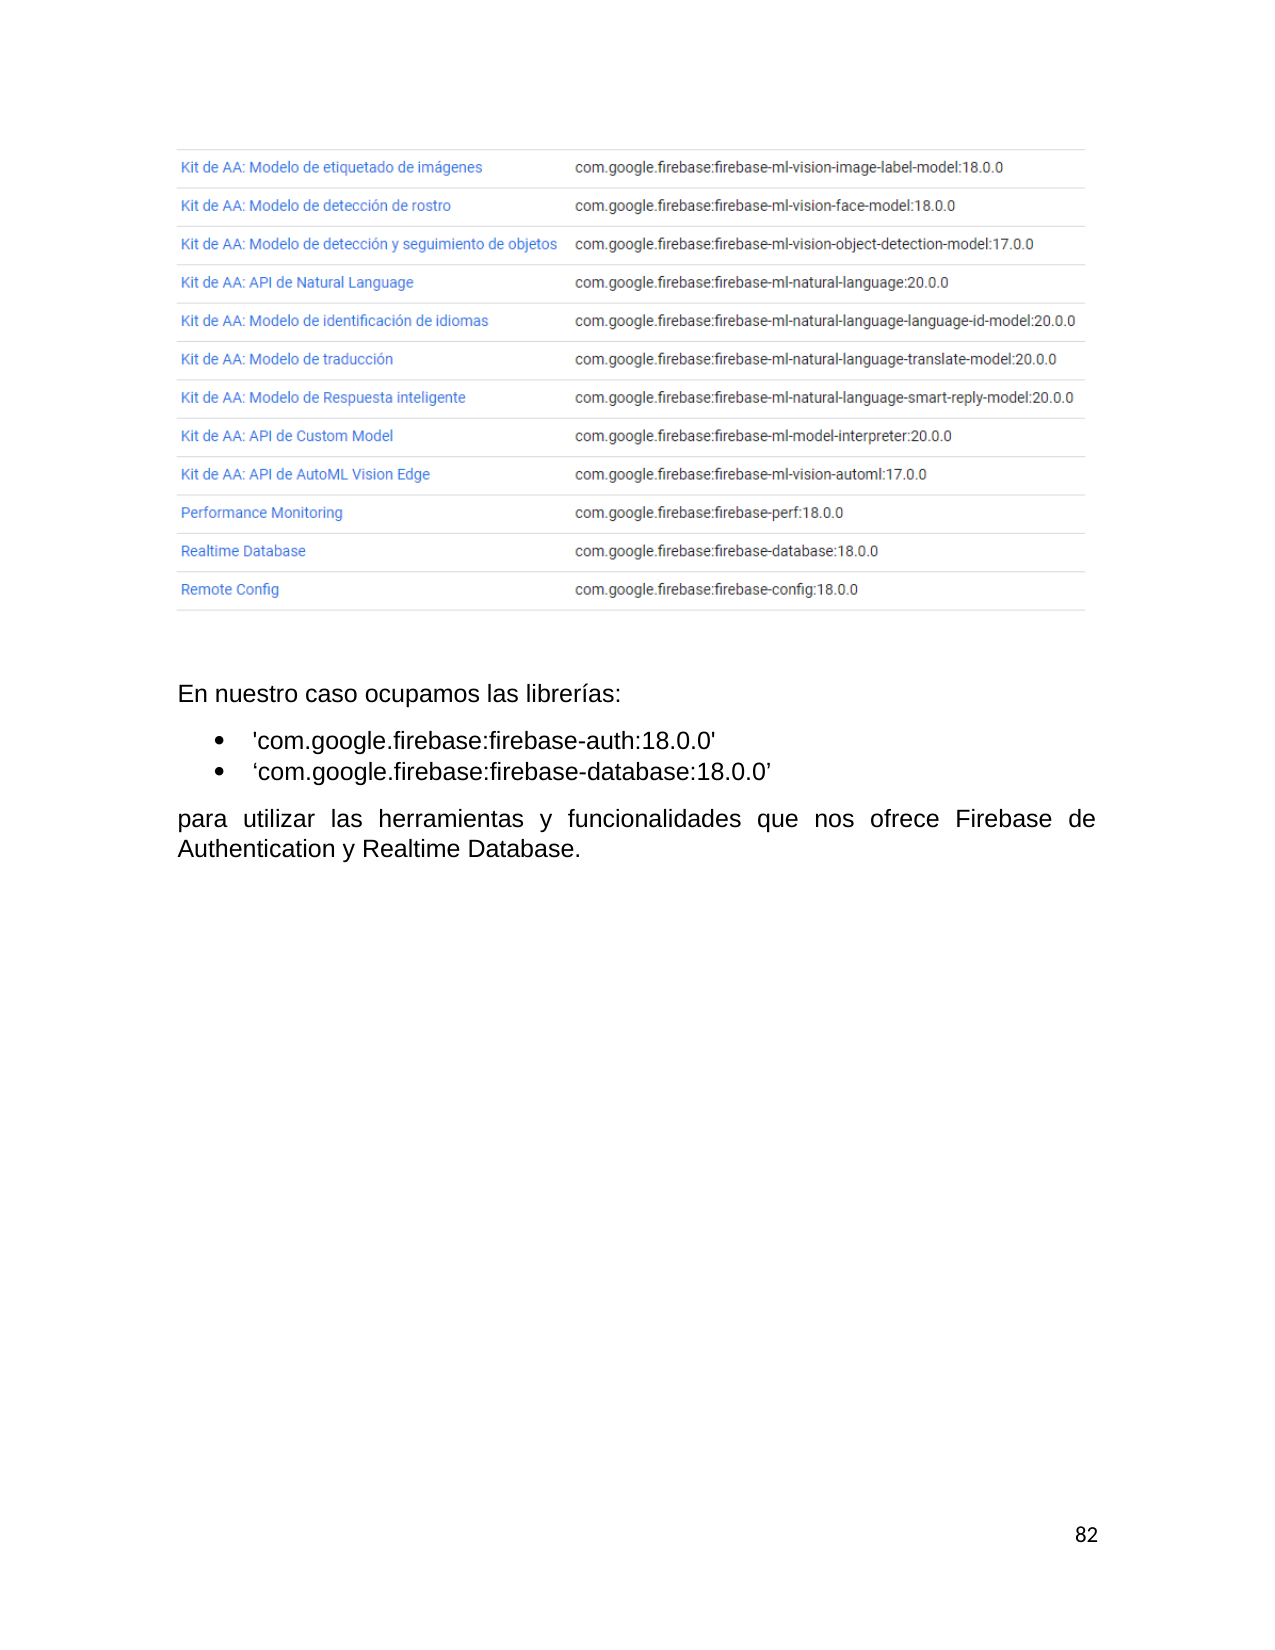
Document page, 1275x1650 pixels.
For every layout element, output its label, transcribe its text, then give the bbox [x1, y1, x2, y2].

list ‘com.google.firebase:firebase-database:18.0.0’ [215, 757, 1098, 786]
list 'com.google.firebase:firebase-auth:18.0.0' [215, 726, 1098, 755]
text En nuestro caso ocupamos las librerías: [177, 679, 1098, 708]
text para utilizar las herramientas y funcionalidades que nos ofrece Firebase de Authentication y Realtime Database. [177, 804, 1098, 863]
picture [176, 147, 1098, 632]
